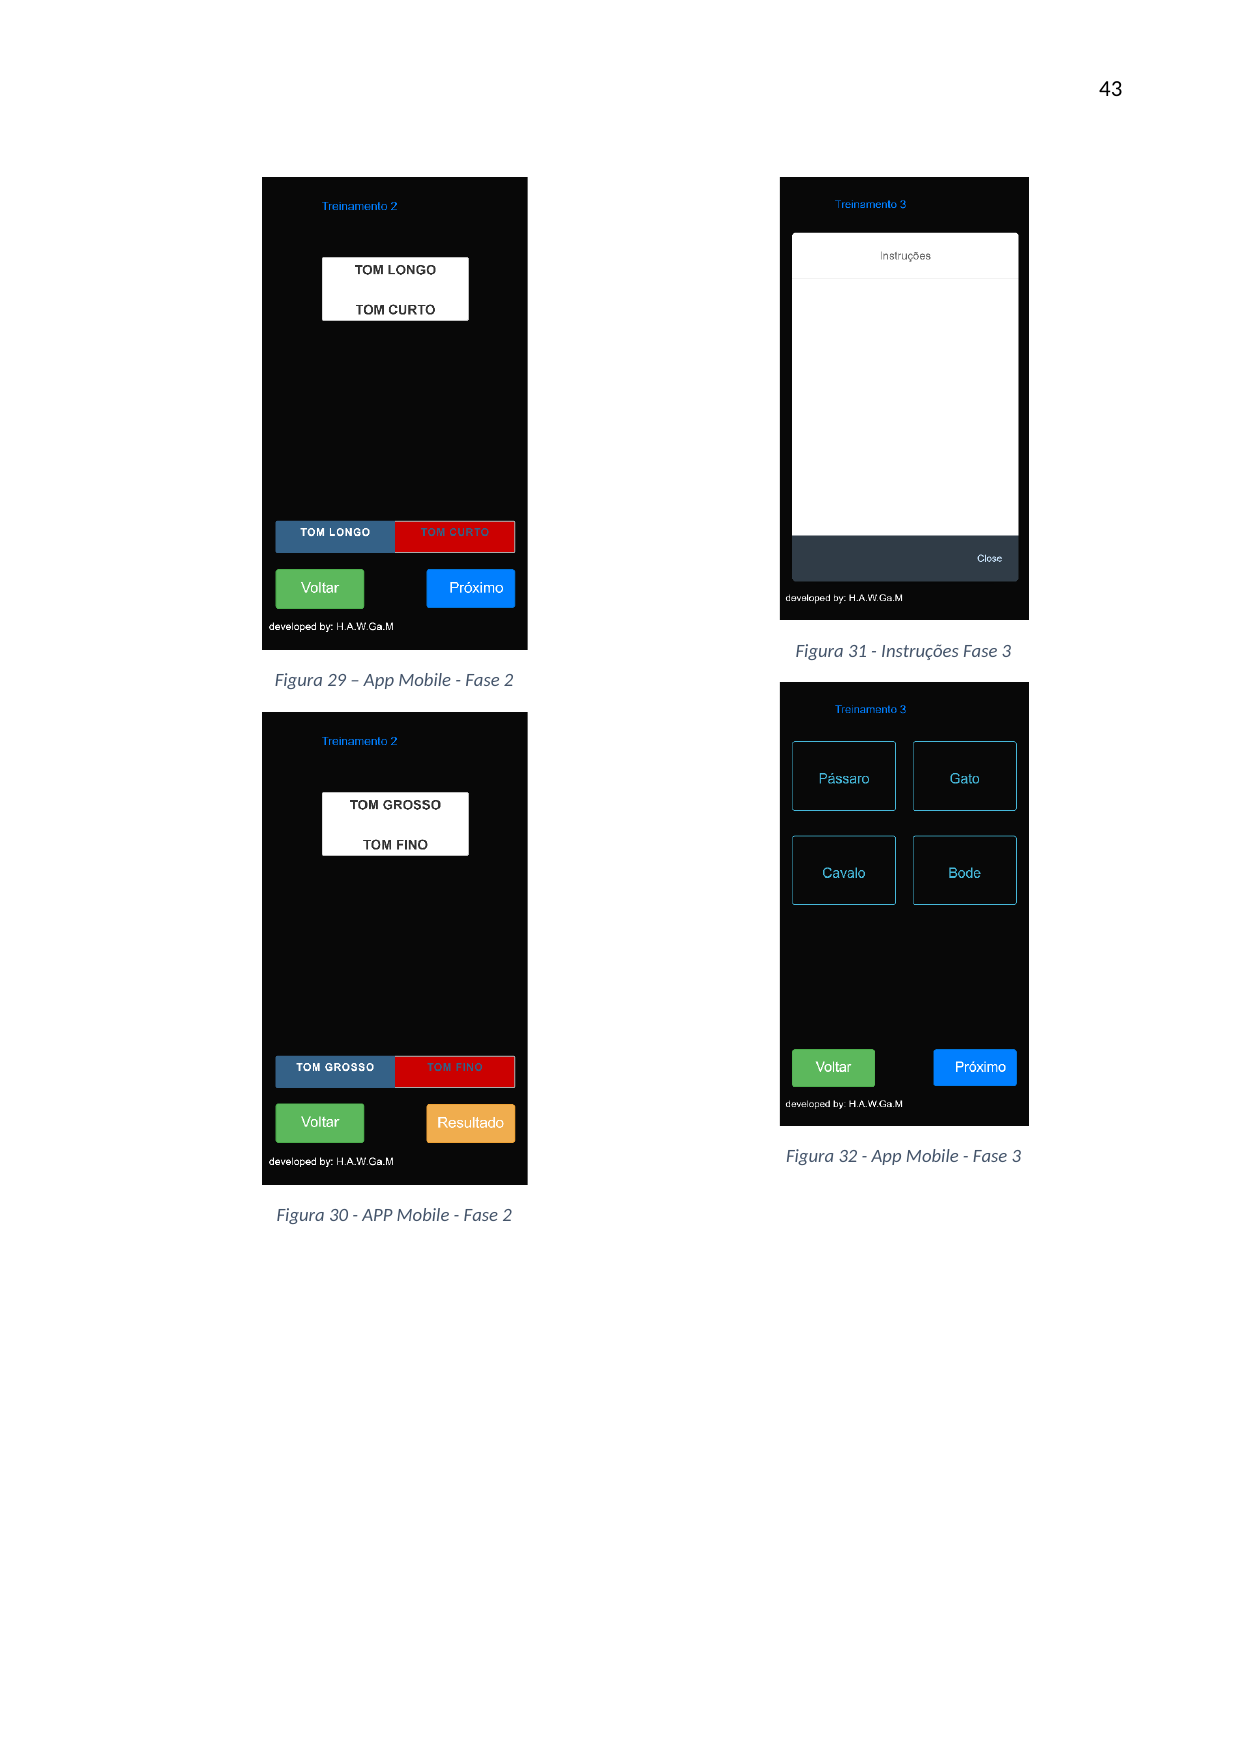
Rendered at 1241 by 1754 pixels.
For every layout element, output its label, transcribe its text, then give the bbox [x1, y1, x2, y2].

picture [779, 177, 1029, 620]
picture [262, 712, 528, 1185]
picture [779, 682, 1029, 1126]
picture [262, 177, 528, 650]
